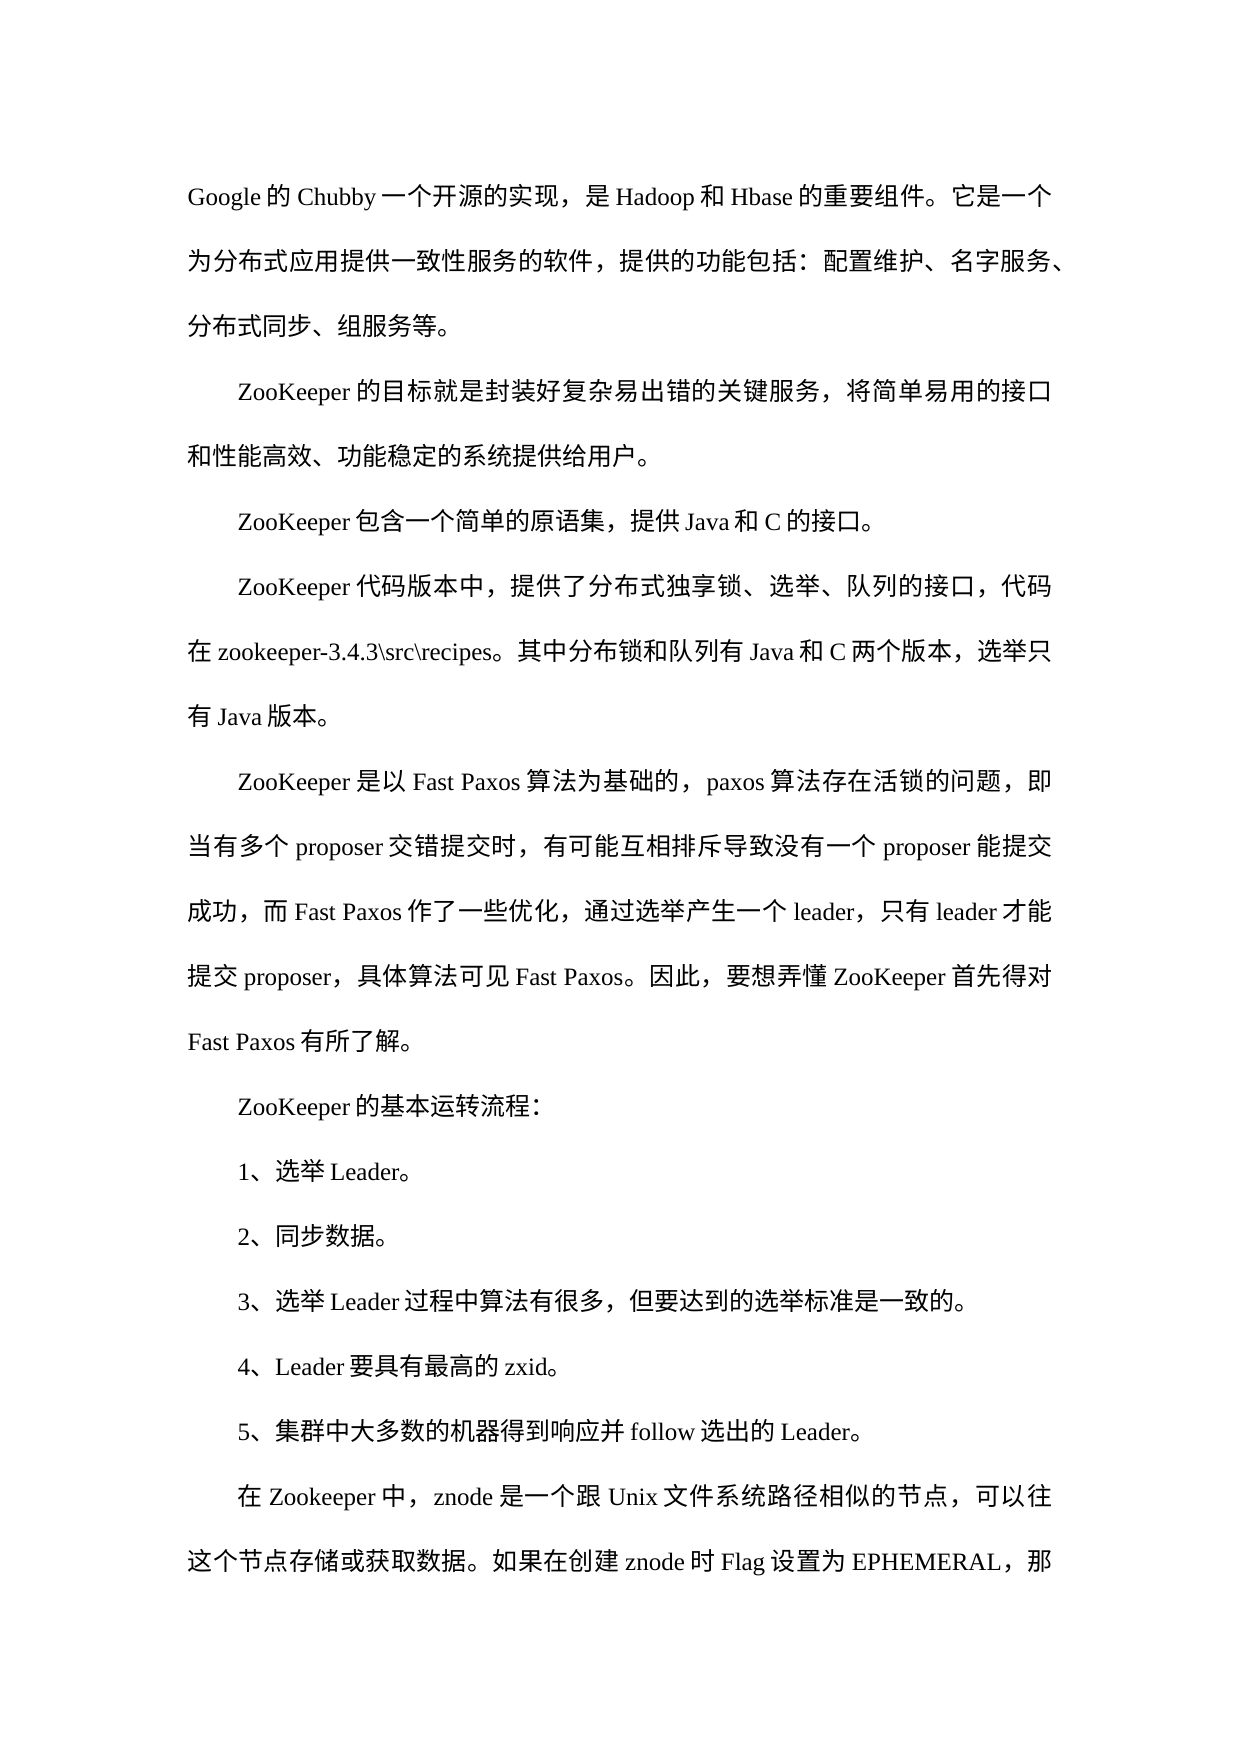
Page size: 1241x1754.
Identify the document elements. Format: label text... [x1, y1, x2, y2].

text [187, 1462, 1053, 1592]
text 5、集群中大多数的机器得到响应并follow选出的Leader。 [187, 1397, 1053, 1462]
text ZooKeeper的目标就是封装好复杂易出错的关键服务，将简单易用的接口和性能高效、功能稳定的系统提供给用户。 [187, 357, 1053, 487]
text 3、选举Leader过程中算法有很多，但要达到的选举标准是一致的。 [187, 1267, 1053, 1332]
text 2、同步数据。 [187, 1202, 1053, 1267]
text ZooKeeper包含一个简单的原语集，提供Java和C的接口。 [187, 487, 1053, 552]
text ZooKeeper代码版本中，提供了分布式独享锁、选举、队列的接口，代码在zookeeper-3.4.3\src\recipes。其中分布锁和队列有Java和C两个版本，选举只有Java版本。 [187, 552, 1053, 747]
text ZooKeeper的基本运转流程： [187, 1072, 1053, 1137]
text ZooKeeper是以Fast Paxos算法为基础的，paxos算法存在活锁的问题，即当有多个proposer交错提交时，有可能互相排斥导致没有一个proposer能提交成功，而Fast Paxos作了一些优化，通过选举产生一个leader，只有leader才能提交proposer，具体算法可见Fast Paxos。因此，要想弄懂ZooKeeper首先得对Fast Paxos有所了解。 [187, 747, 1053, 1072]
text 1、选举Leader。 [187, 1137, 1053, 1202]
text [187, 162, 1053, 357]
text 4、Leader要具有最高的zxid。 [187, 1332, 1053, 1397]
